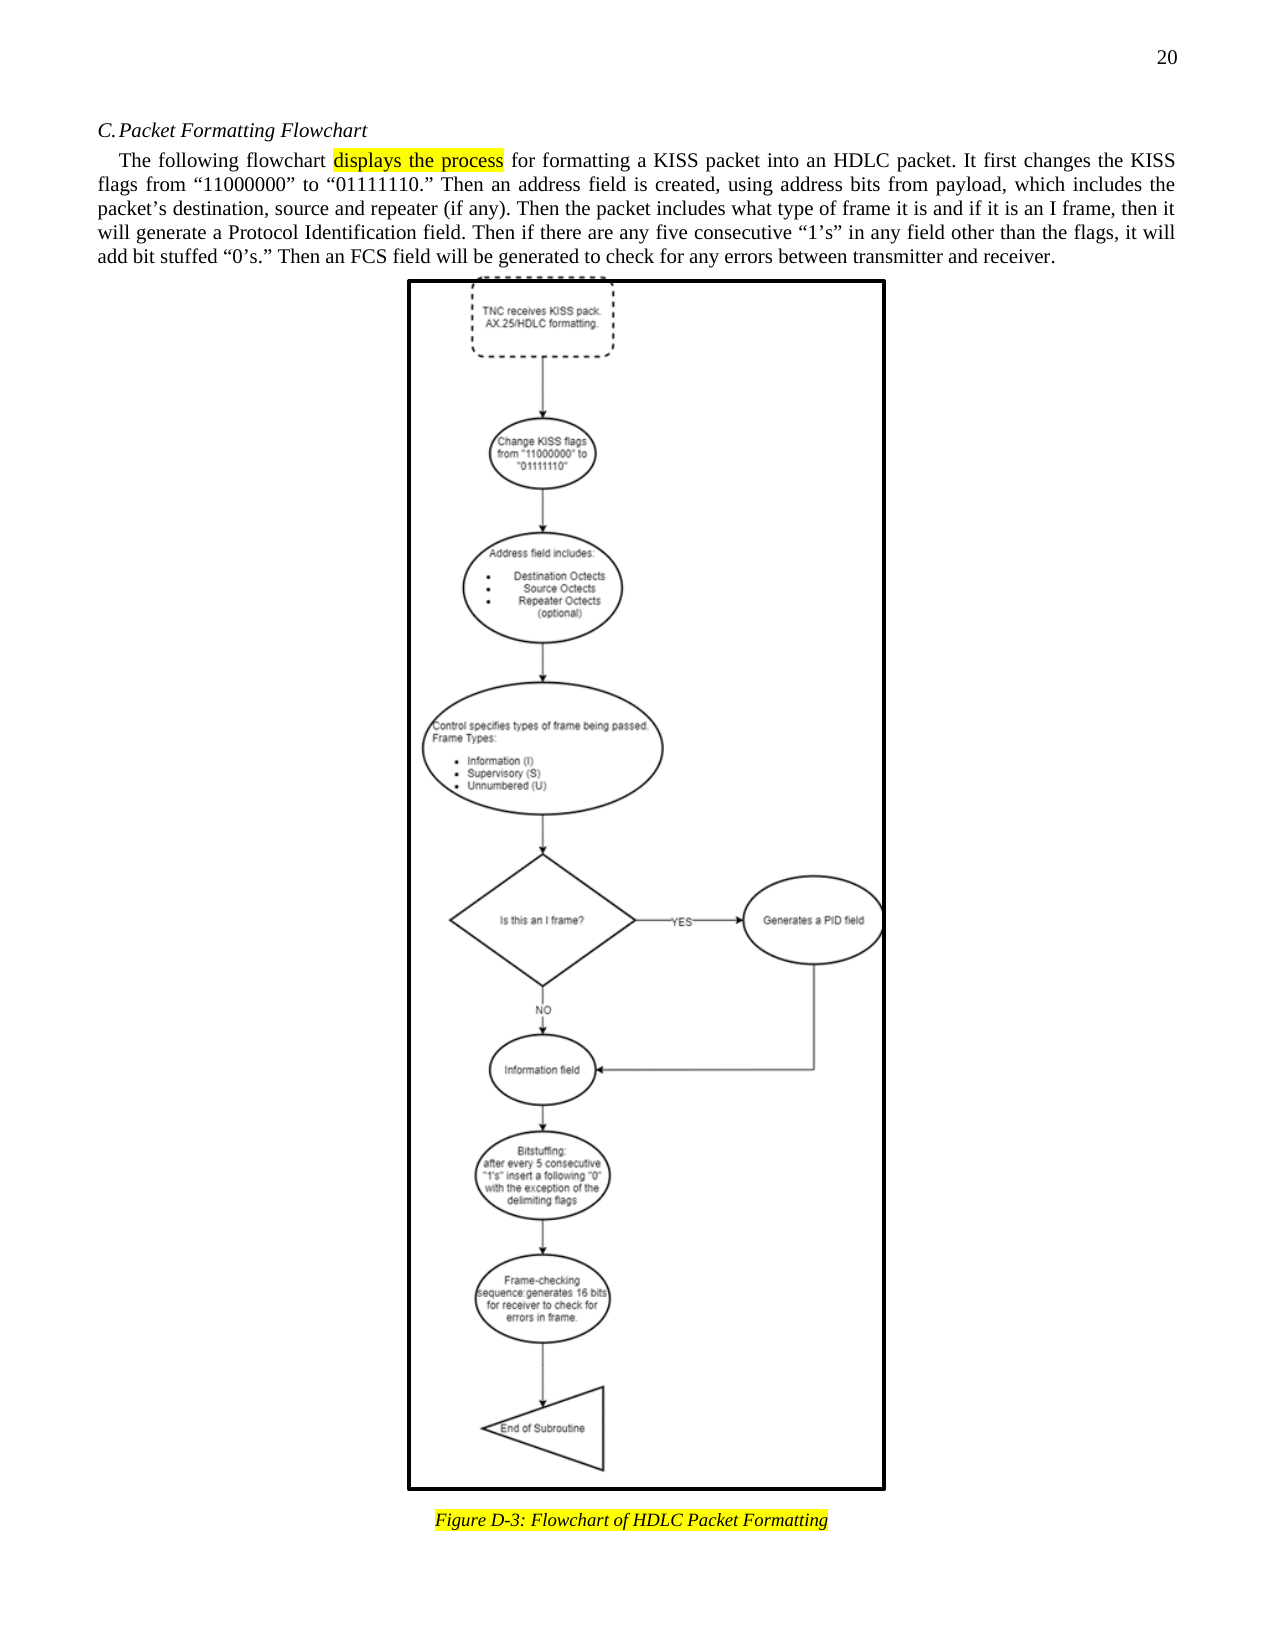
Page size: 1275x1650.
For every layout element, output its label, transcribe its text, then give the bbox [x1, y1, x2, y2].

text The following flowchart displays the process for formatting a KISS packet into an HDLC packet. It first changes the KISS flags from “11000000” to “01111110.” Then an address field is created, using address bits from payload, which includes the packet’s destination, source and repeater (if any). Then the packet includes what type of frame it is and if it is an I frame, then it will generate a Protocol Identification field. Then if there are any five consecutive “1’s” in any field other than the flags, it will add bit stuffed “0’s.” Then an FCS field will be generated to check for any errors between transmitter and receiver. [97, 148, 1177, 268]
picture [419, 268, 896, 1479]
picture [419, 283, 882, 1479]
subtitle Packet Formatting Flowchart [97, 117, 1177, 142]
